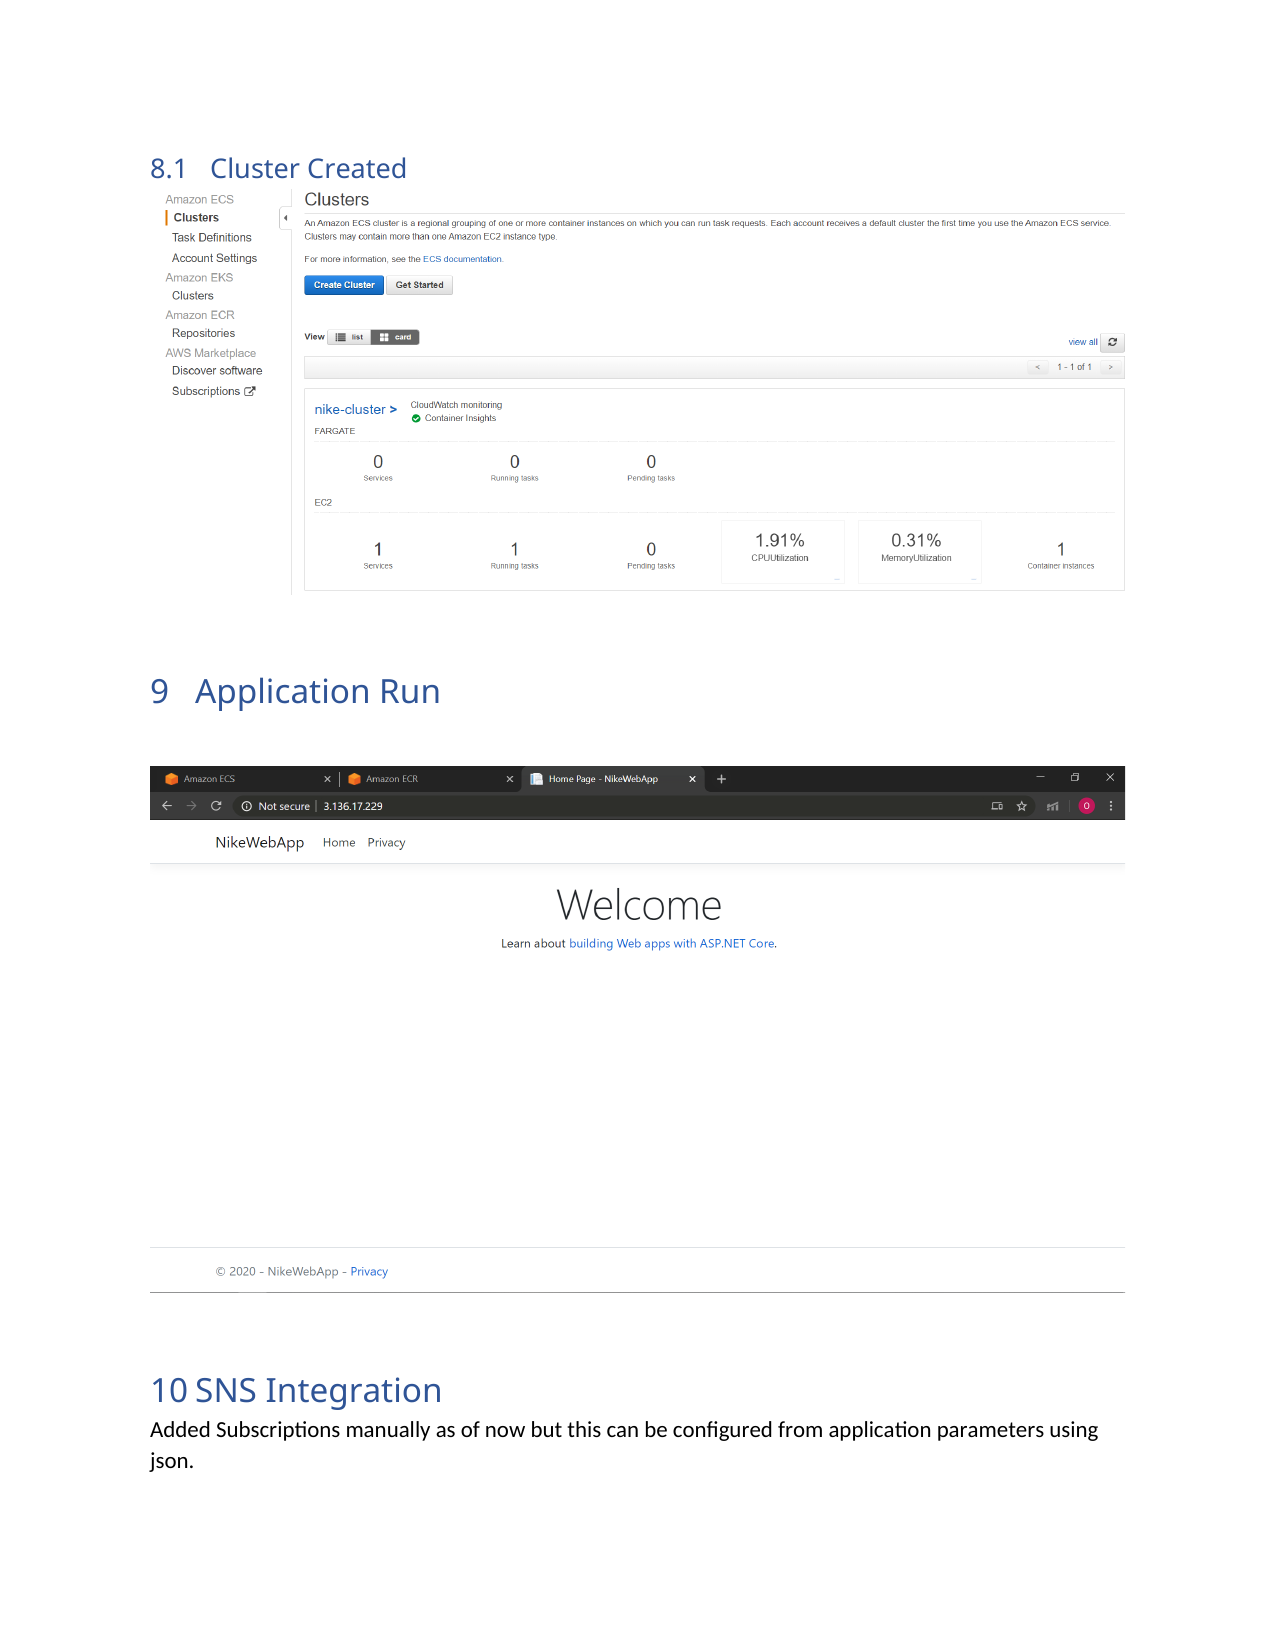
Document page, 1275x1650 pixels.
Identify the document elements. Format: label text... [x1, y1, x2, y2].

subtitle Cluster Created [150, 150, 1125, 187]
picture [150, 189, 1125, 595]
subtitle Application Run [150, 668, 1125, 763]
text Added Subscriptions manually as of now but this can be configured from application parameters using json. [150, 1416, 1125, 1474]
subtitle SNS Integration [150, 1367, 1125, 1412]
picture [150, 766, 1125, 1293]
